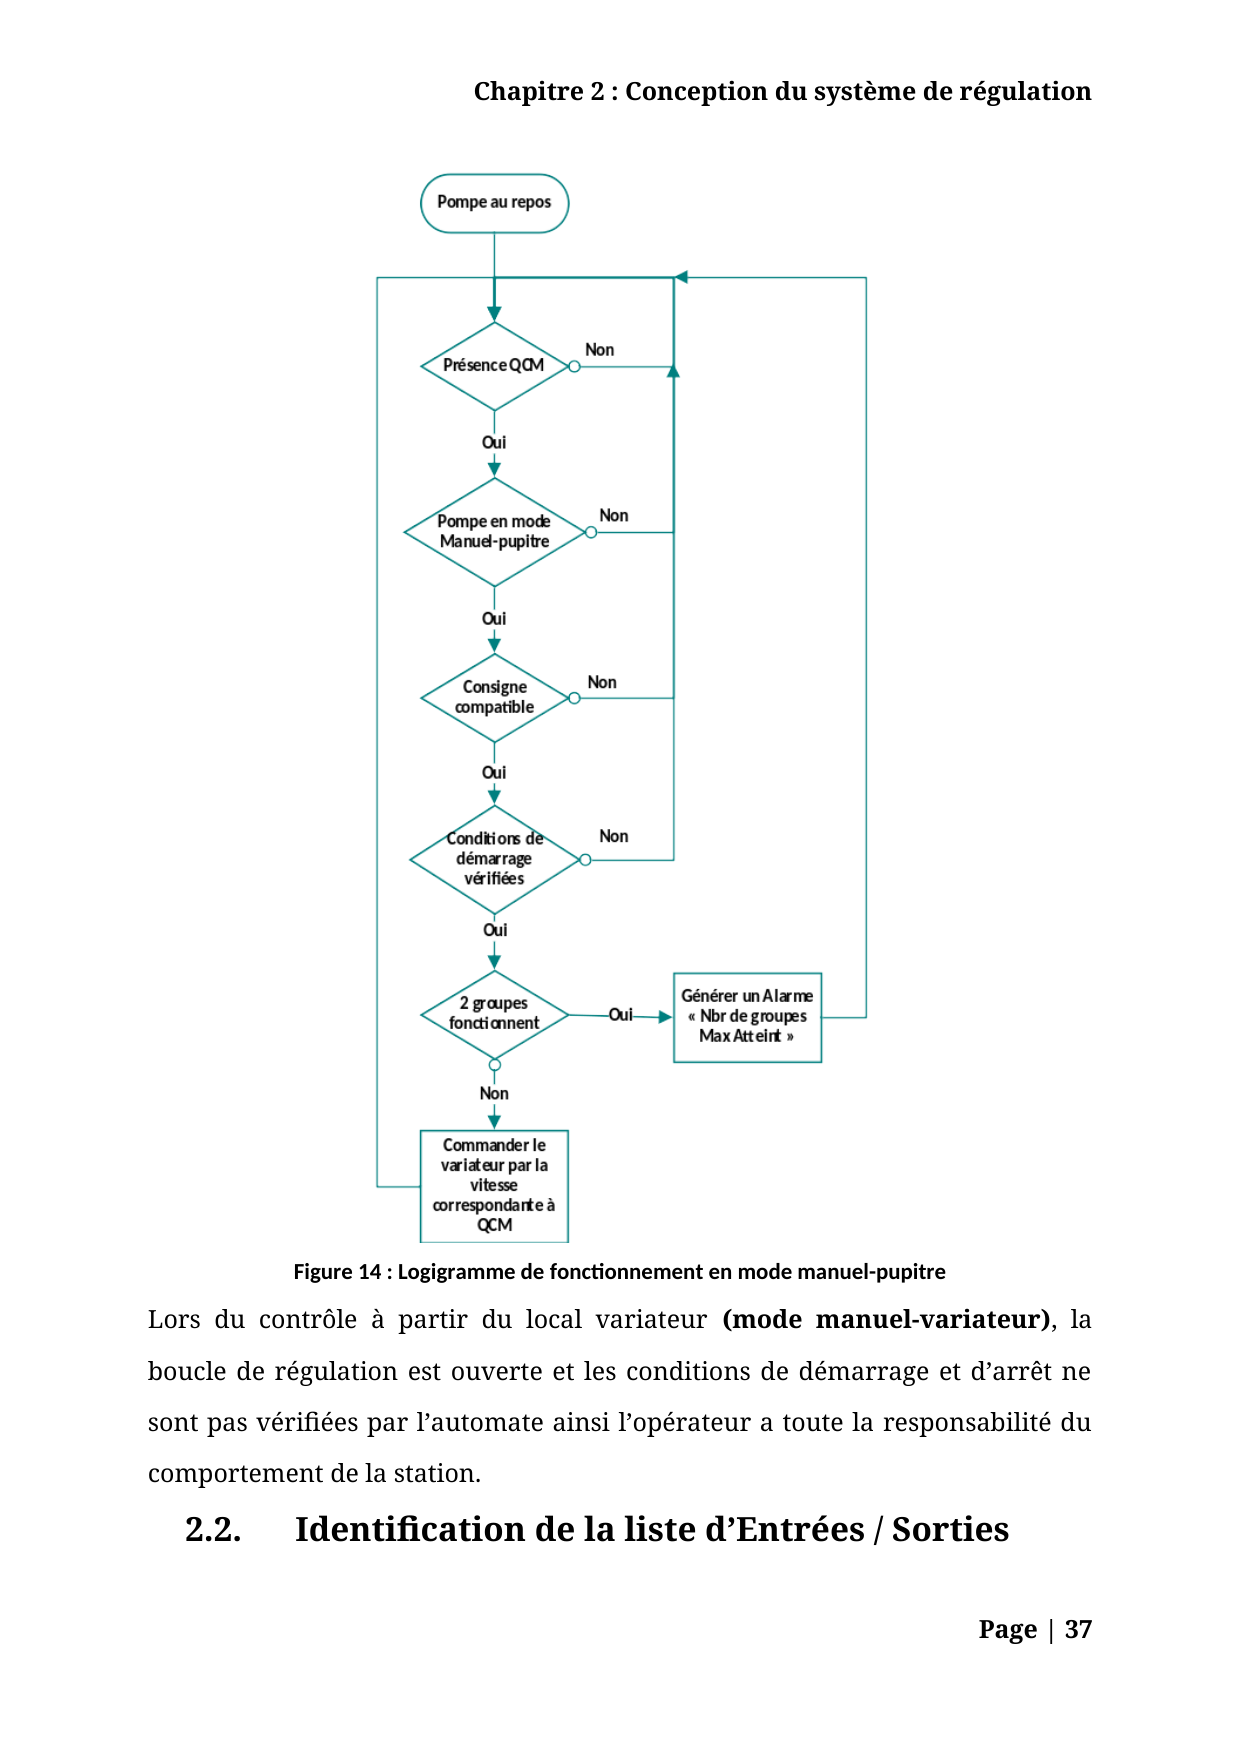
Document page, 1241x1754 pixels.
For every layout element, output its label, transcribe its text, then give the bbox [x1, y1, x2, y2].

text Figure 14 : Logigramme de fonctionnement en mode manuel-pupitre [148, 1257, 1092, 1285]
list Identification de la liste d’Entrées / Sorties [185, 1506, 1092, 1552]
text Lors du contrôle à partir du local variateur (mode manuel-variateur), la boucle de régulation est ouverte et les conditions de démarrage et d’arrêt ne sont pas vérifiées par l’automate ainsi l’opérateur a toute la responsabilité du comportement de la station. [148, 1302, 1092, 1489]
